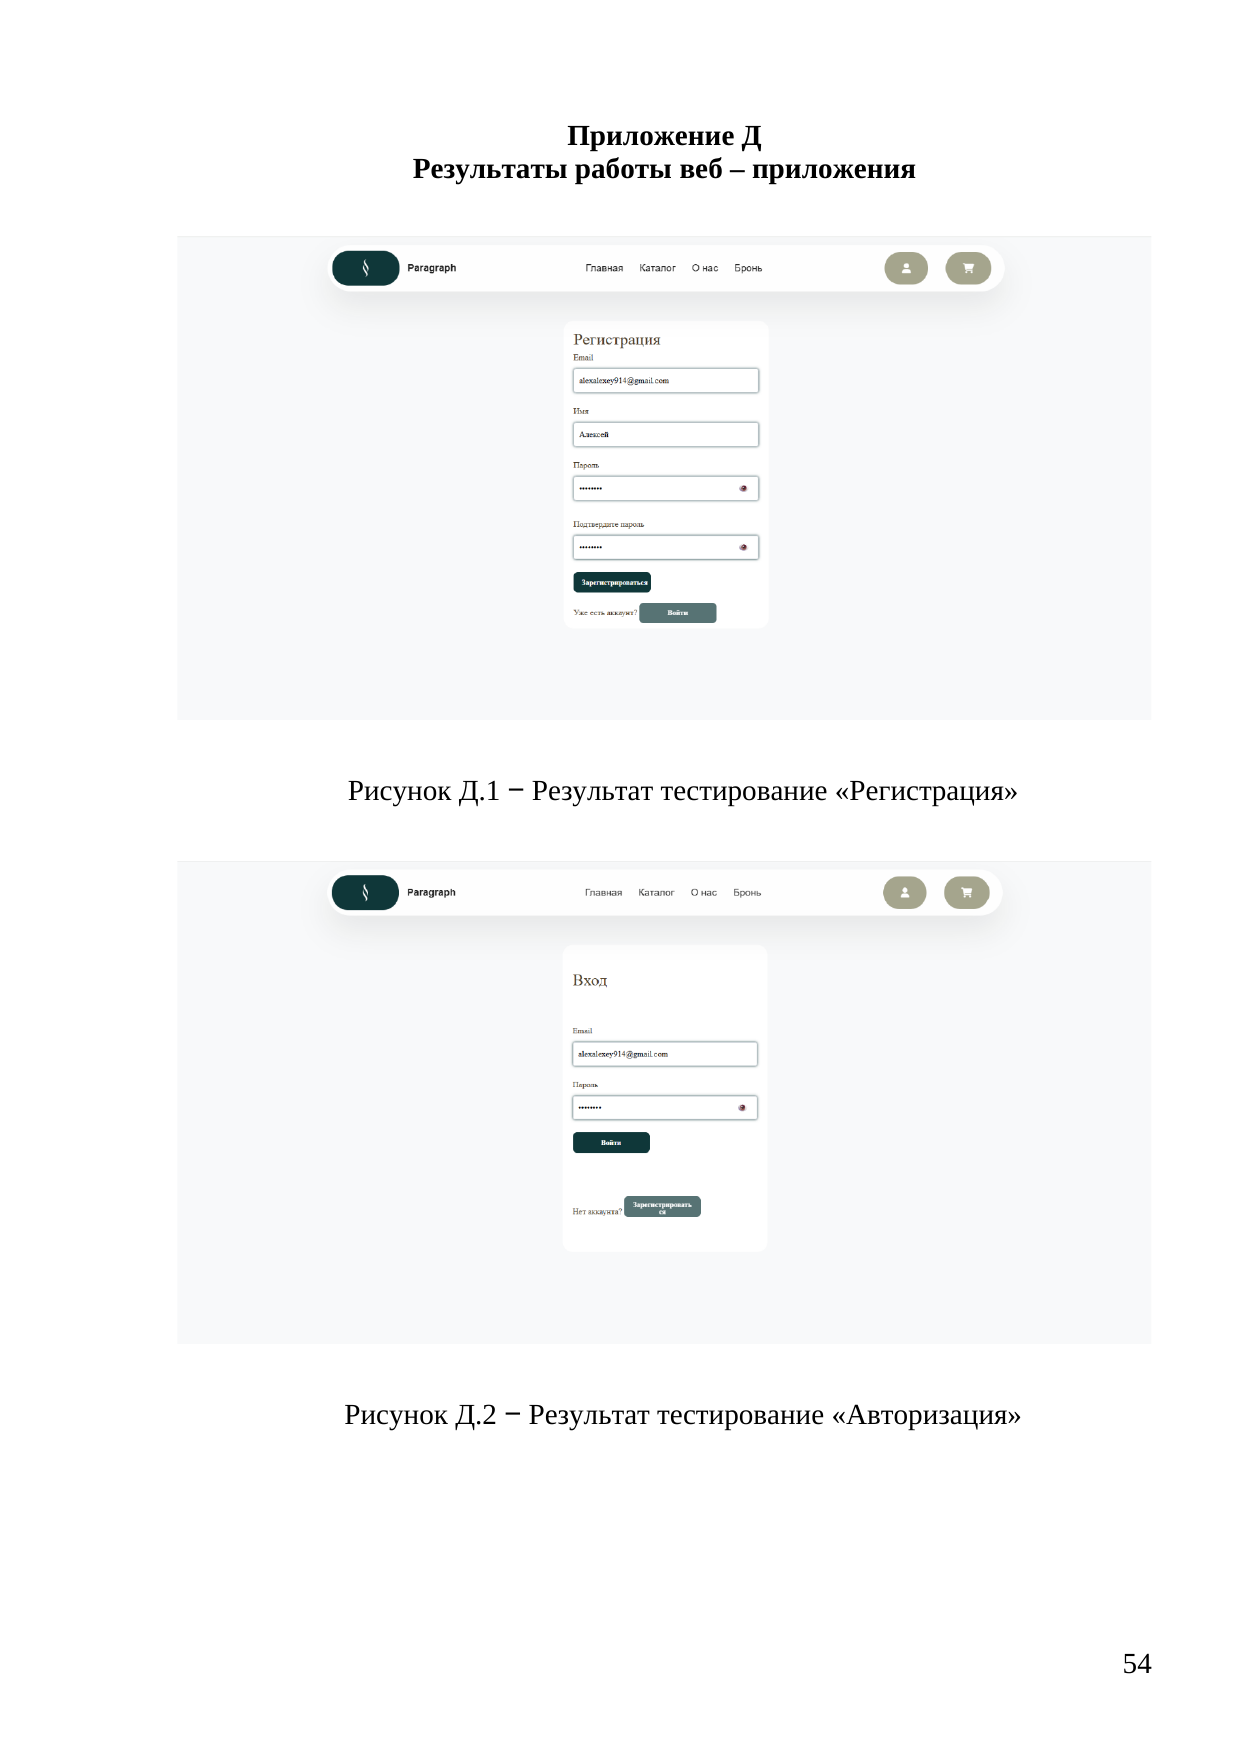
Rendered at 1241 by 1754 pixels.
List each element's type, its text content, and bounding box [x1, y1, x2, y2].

text Приложение Д Результаты работы веб – приложения [177, 118, 1152, 185]
text ‒ Результат тестирование «Регистрация» [177, 769, 1152, 809]
text ‒ Результат тестирование «Авторизация» [177, 1394, 1152, 1433]
picture [177, 235, 1152, 720]
picture [177, 859, 1152, 1344]
